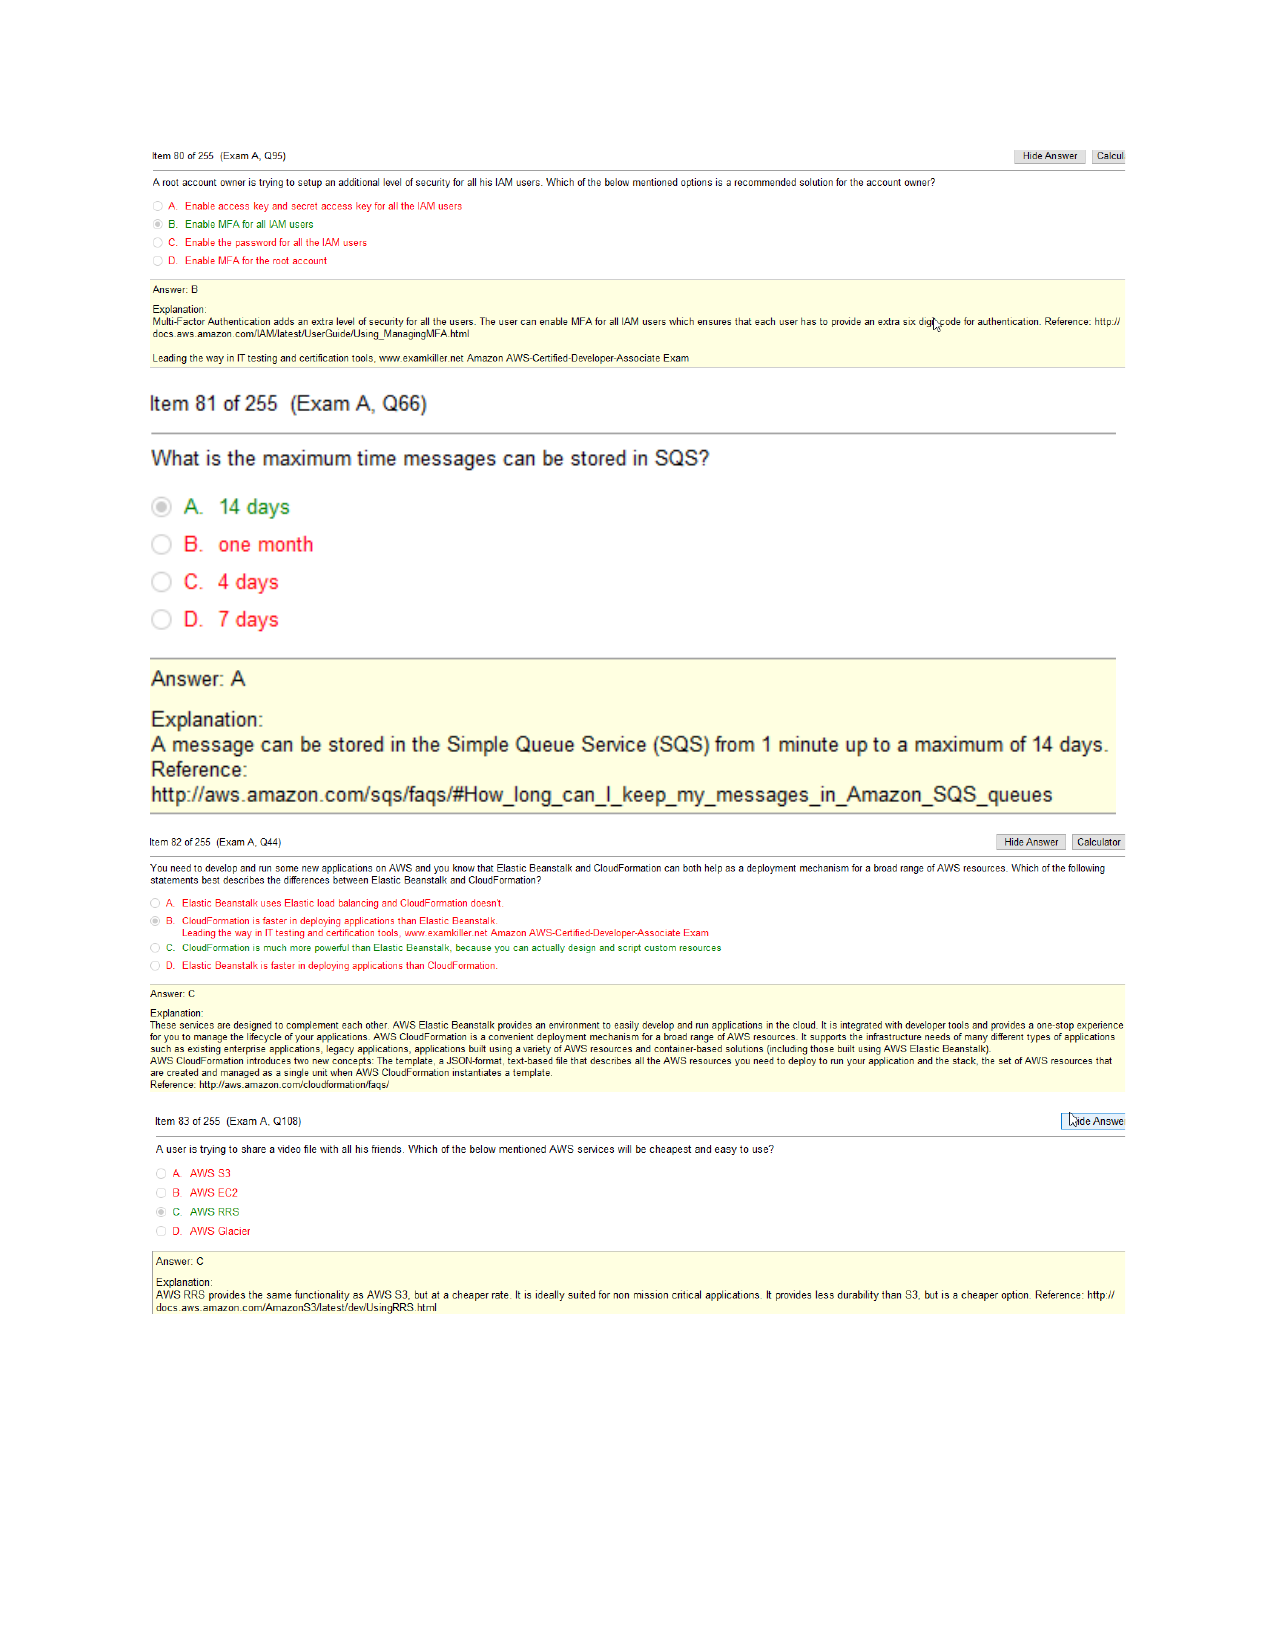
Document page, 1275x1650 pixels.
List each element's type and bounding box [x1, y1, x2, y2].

picture [150, 834, 1125, 1092]
picture [150, 386, 1116, 816]
picture [150, 1110, 1125, 1314]
picture [150, 150, 1125, 368]
